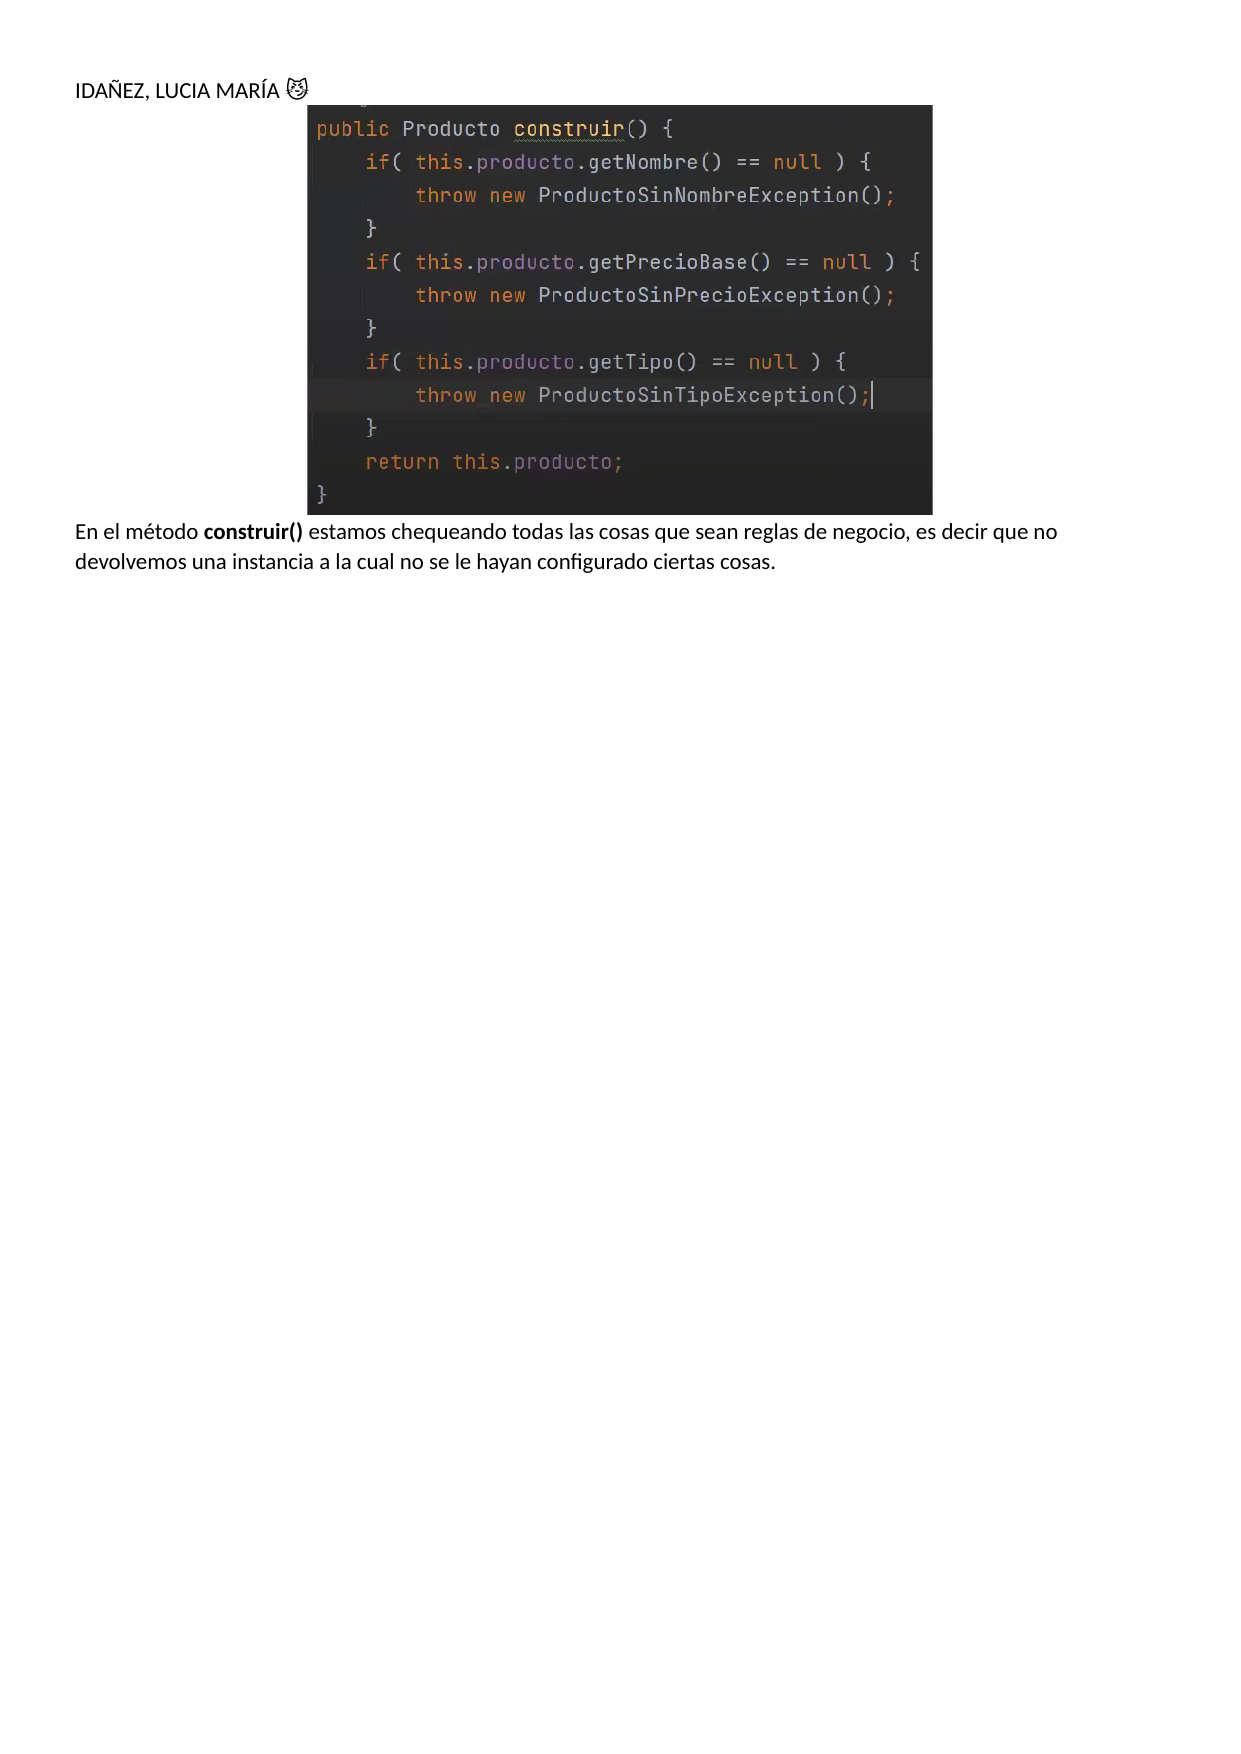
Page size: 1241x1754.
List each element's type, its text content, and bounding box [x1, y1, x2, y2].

picture [307, 105, 933, 515]
text En el método construir() estamos chequeando todas las cosas que sean reglas de negocio, es decir que no devolvemos una instancia a la cual no se le hayan configurado ciertas cosas. [75, 517, 1165, 575]
